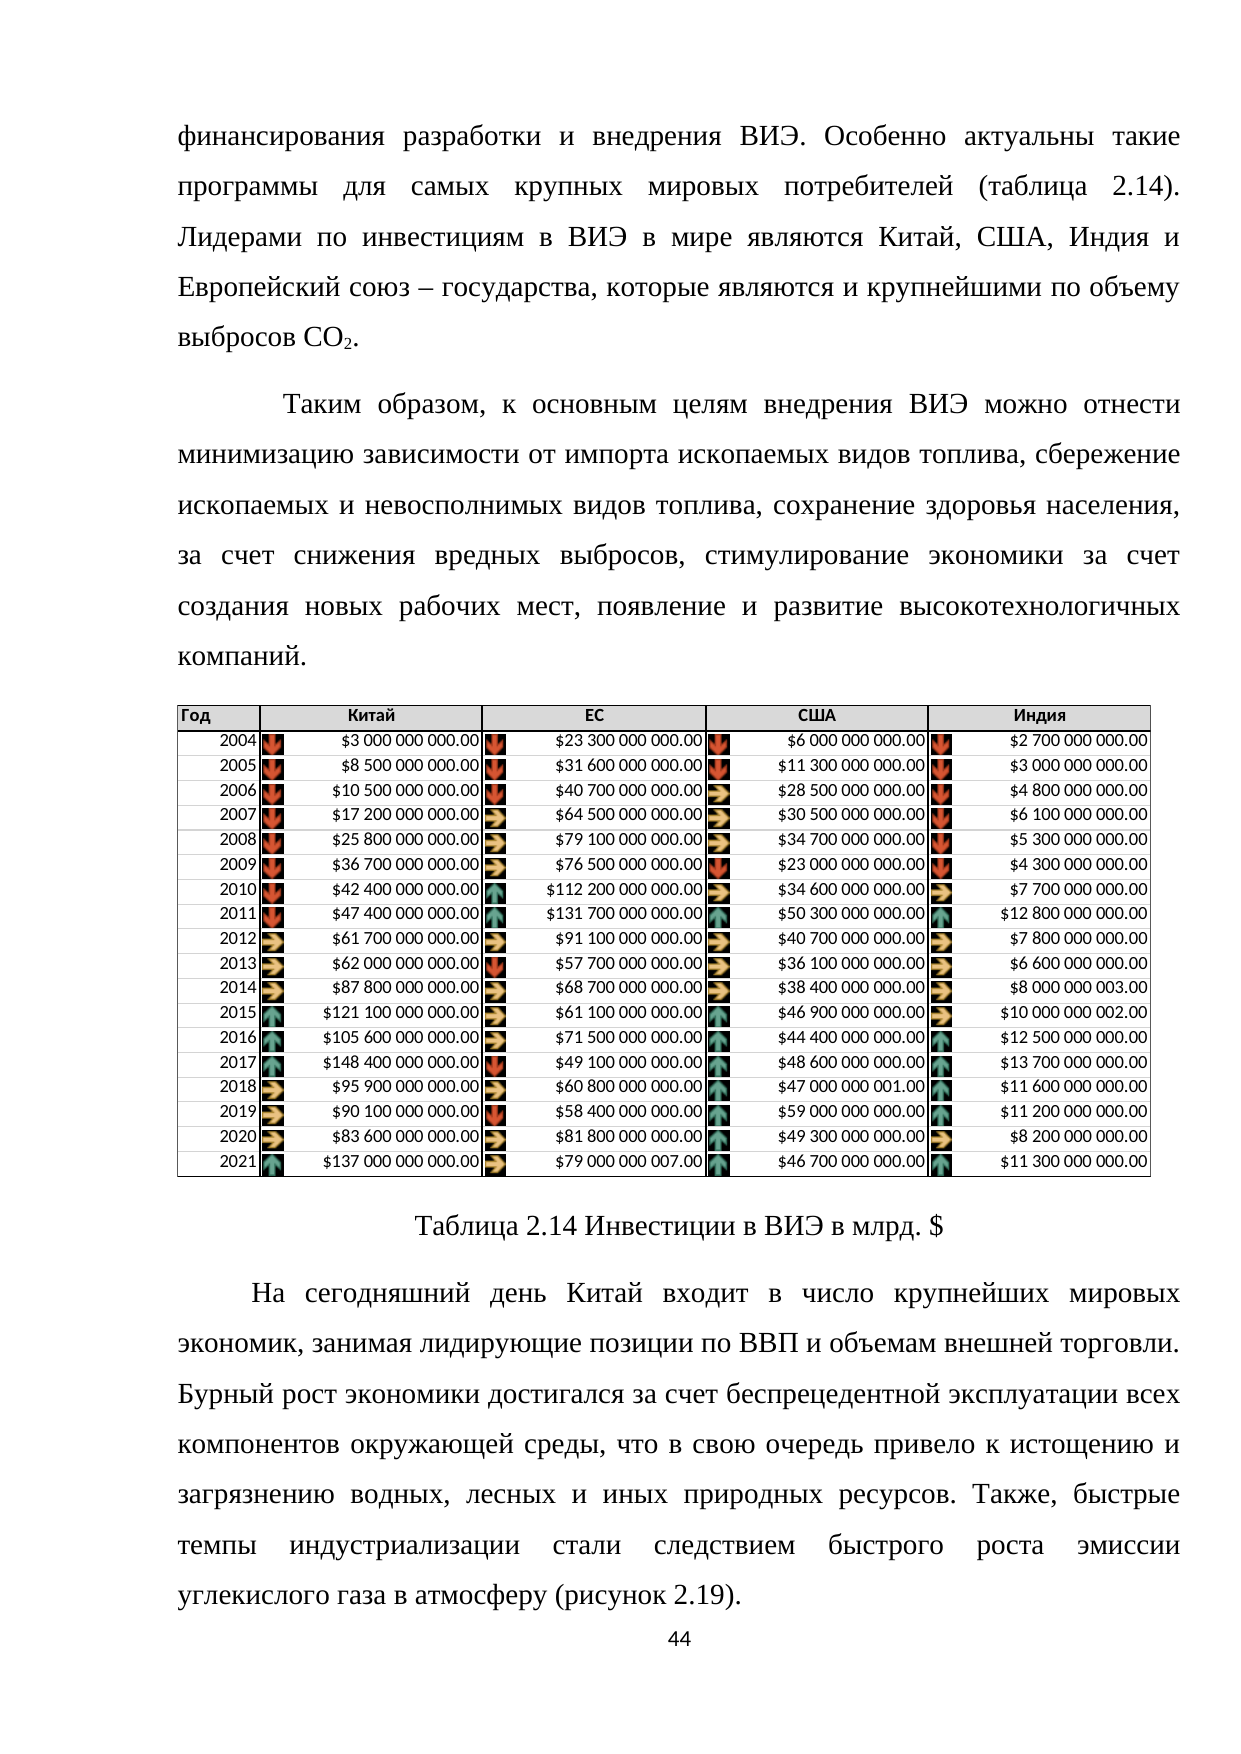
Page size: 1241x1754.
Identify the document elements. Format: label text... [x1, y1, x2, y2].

text Таким образом, к основным целям внедрения ВИЭ можно отнести минимизацию зависимости от импорта ископаемых видов топлива, сбережение ископаемых и невосполнимых видов топлива, сохранение здоровья населения, за счет снижения вредных выбросов, стимулирование экономики за счет создания новых рабочих мест, появление и развитие высокотехнологичных компаний. [177, 386, 1181, 671]
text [177, 118, 1181, 353]
text На сегодняшний день Китай входит в число крупнейших мировых экономик, занимая лидирующие позиции по ВВП и объемам внешней торговли. Бурный рост экономики достигался за счет беспрецедентной эксплуатации всех компонентов окружающей среды, что в свою очередь привело к истощению и загрязнению водных, лесных и иных природных ресурсов. Также, быстрые темпы индустриализации стали следствием быстрого роста эмиссии углекислого газа в атмосферу (рисунок 2.19). [177, 1275, 1181, 1611]
text Таблица 2.14 Инвестиции в ВИЭ в млрд. $ [177, 1208, 1181, 1242]
